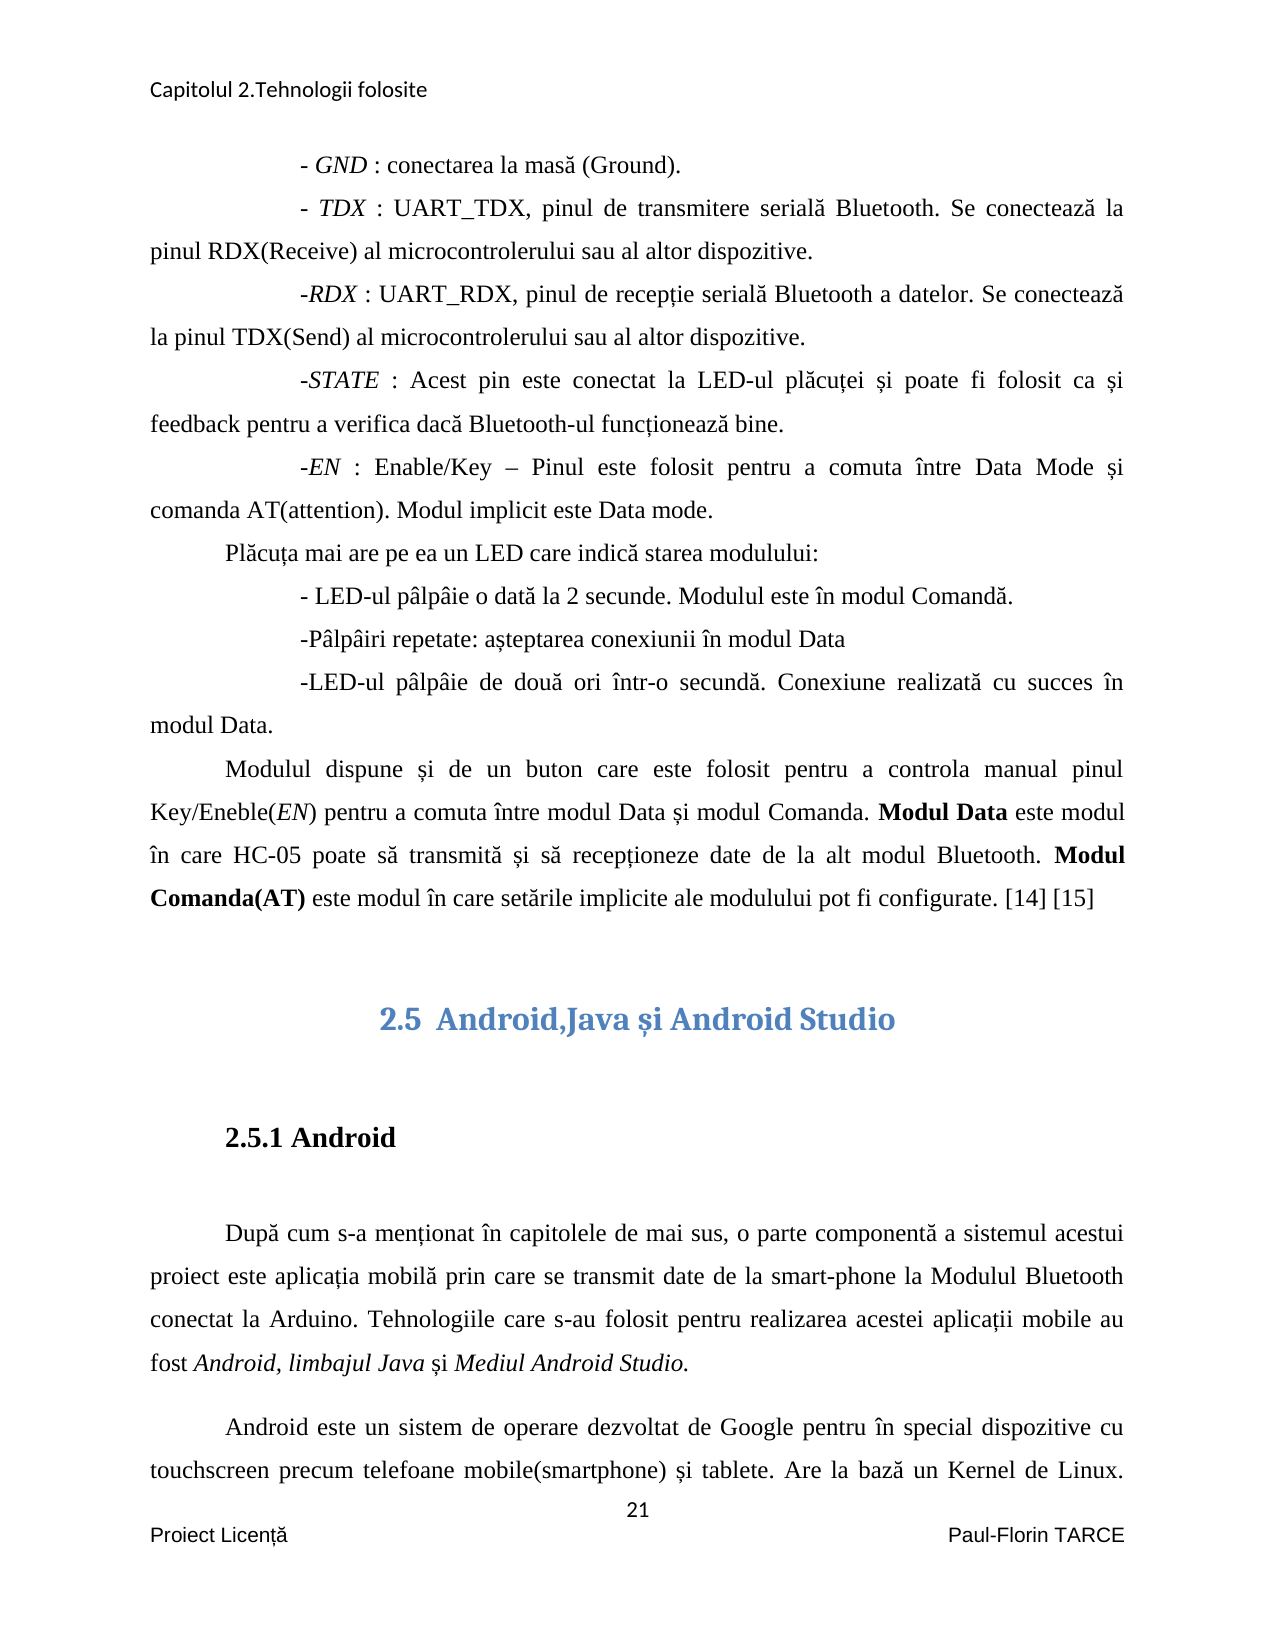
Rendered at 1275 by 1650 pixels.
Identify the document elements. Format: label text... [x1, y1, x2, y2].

text -LED-ul pâlpâie de două ori într-o secundă. Conexiune realizată cu succes în modul Data. [150, 667, 1125, 739]
text - LED-ul pâlpâie o dată la 2 secunde. Modulul este în modul Comandă. [150, 581, 1125, 610]
text -STATE : Acest pin este conectat la LED-ul plăcuței și poate fi folosit ca și feedback pentru a verifica dacă Bluetooth-ul funcționează bine. [150, 366, 1125, 437]
text -Pâlpâiri repetate: așteptarea conexiunii în modul Data [150, 624, 1125, 653]
text 2.5.1 Android [150, 1120, 1125, 1192]
text - TDX : UART_TDX, pinul de transmitere serială Bluetooth. Se conectează la pinul RDX(Receive) al microcontrolerului sau al altor dispozitive. [150, 193, 1125, 265]
text -EN : Enable/Key – Pinul este folosit pentru a comuta între Data Mode și comanda AT(attention). Modul implicit este Data mode. [150, 452, 1125, 524]
subtitle 2.5 Android,Java și Android Studio [150, 1000, 1125, 1038]
text - GND : conectarea la masă (Ground). [150, 150, 1125, 179]
text Modulul dispune și de un buton care este folosit pentru a controla manual pinul Key/Eneble(EN) pentru a comuta între modul Data și modul Comanda. Modul Data este modul în care HC-05 poate să transmită și să recepționeze date de la alt modul Bluetooth. Modul Comanda(AT) este modul în care setările implicite ale modulului pot fi configurate. [14] [15] [150, 754, 1125, 912]
text Plăcuța mai are pe ea un LED care indică starea modulului: [150, 538, 1125, 567]
text -RDX : UART_RDX, pinul de recepție serială Bluetooth a datelor. Se conectează la pinul TDX(Send) al microcontrolerului sau al altor dispozitive. [150, 279, 1125, 351]
text După cum s-a menționat în capitolele de mai sus, o parte componentă a sistemul acestui proiect este aplicația mobilă prin care se transmit date de la smart-phone la Modulul Bluetooth conectat la Arduino. Tehnologiile care s-au folosit pentru realizarea acestei aplicații mobile au fost Android, limbajul Java și Mediul Android Studio. [150, 1218, 1125, 1376]
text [150, 1412, 1125, 1483]
